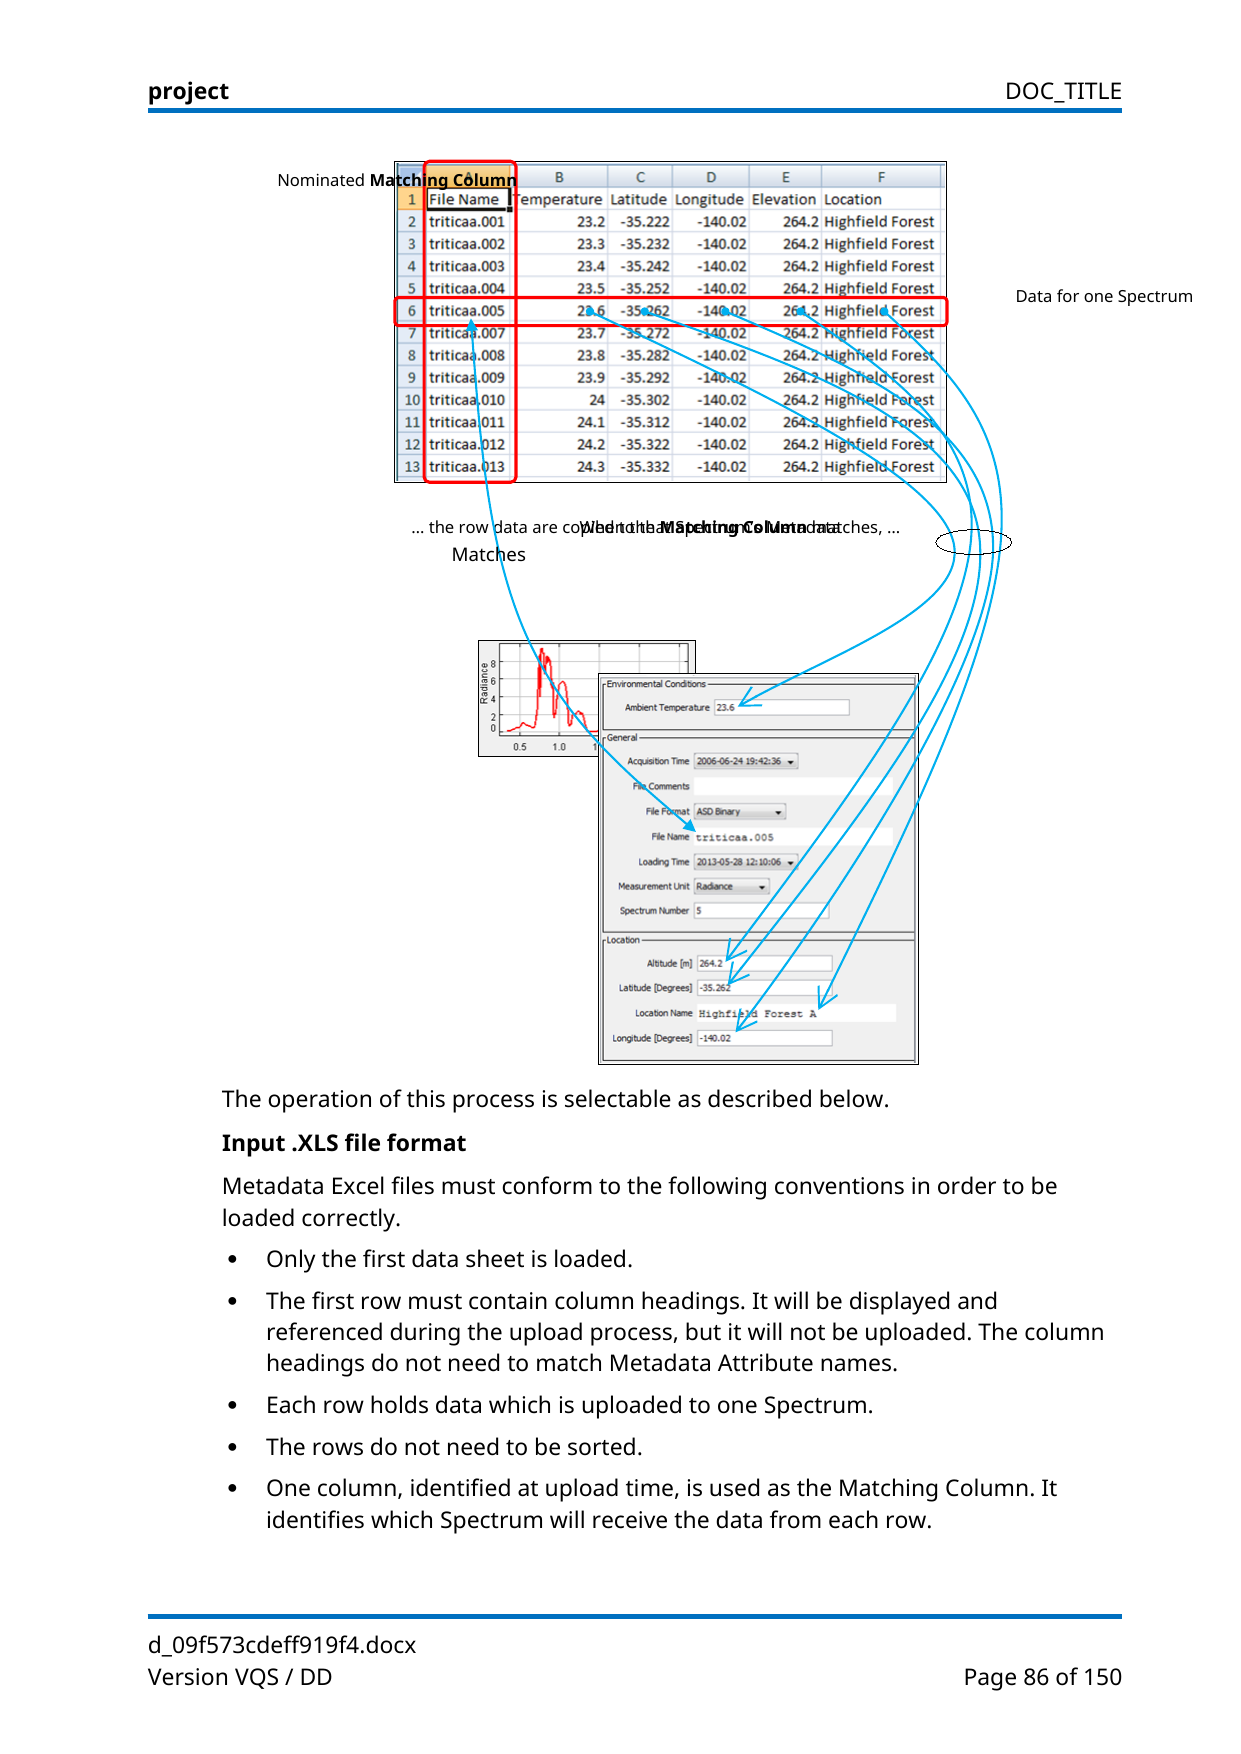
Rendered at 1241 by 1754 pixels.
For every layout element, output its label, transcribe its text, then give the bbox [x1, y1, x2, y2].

text Each row holds data which is uploaded to one Spectrum. [228, 1389, 1122, 1420]
text Only the first data sheet is loaded. [228, 1243, 1122, 1274]
text One column, identified at upload time, is used as the Matching Column. It identifies which Spectrum will receive the data from each row. [228, 1472, 1122, 1535]
text The operation of this process is selectable as described below. [222, 145, 1122, 1114]
text The rows do not need to be sorted. [228, 1431, 1122, 1462]
text The first row must contain column headings. It will be displayed and referenced during the upload process, but it will not be uploaded. The column headings do not need to match Metadata Attribute names. [228, 1285, 1122, 1379]
subtitle Input .XLS file format [222, 1127, 1122, 1158]
text Metadata Excel files must conform to the following conventions in order to be loaded correctly. [222, 1170, 1122, 1233]
